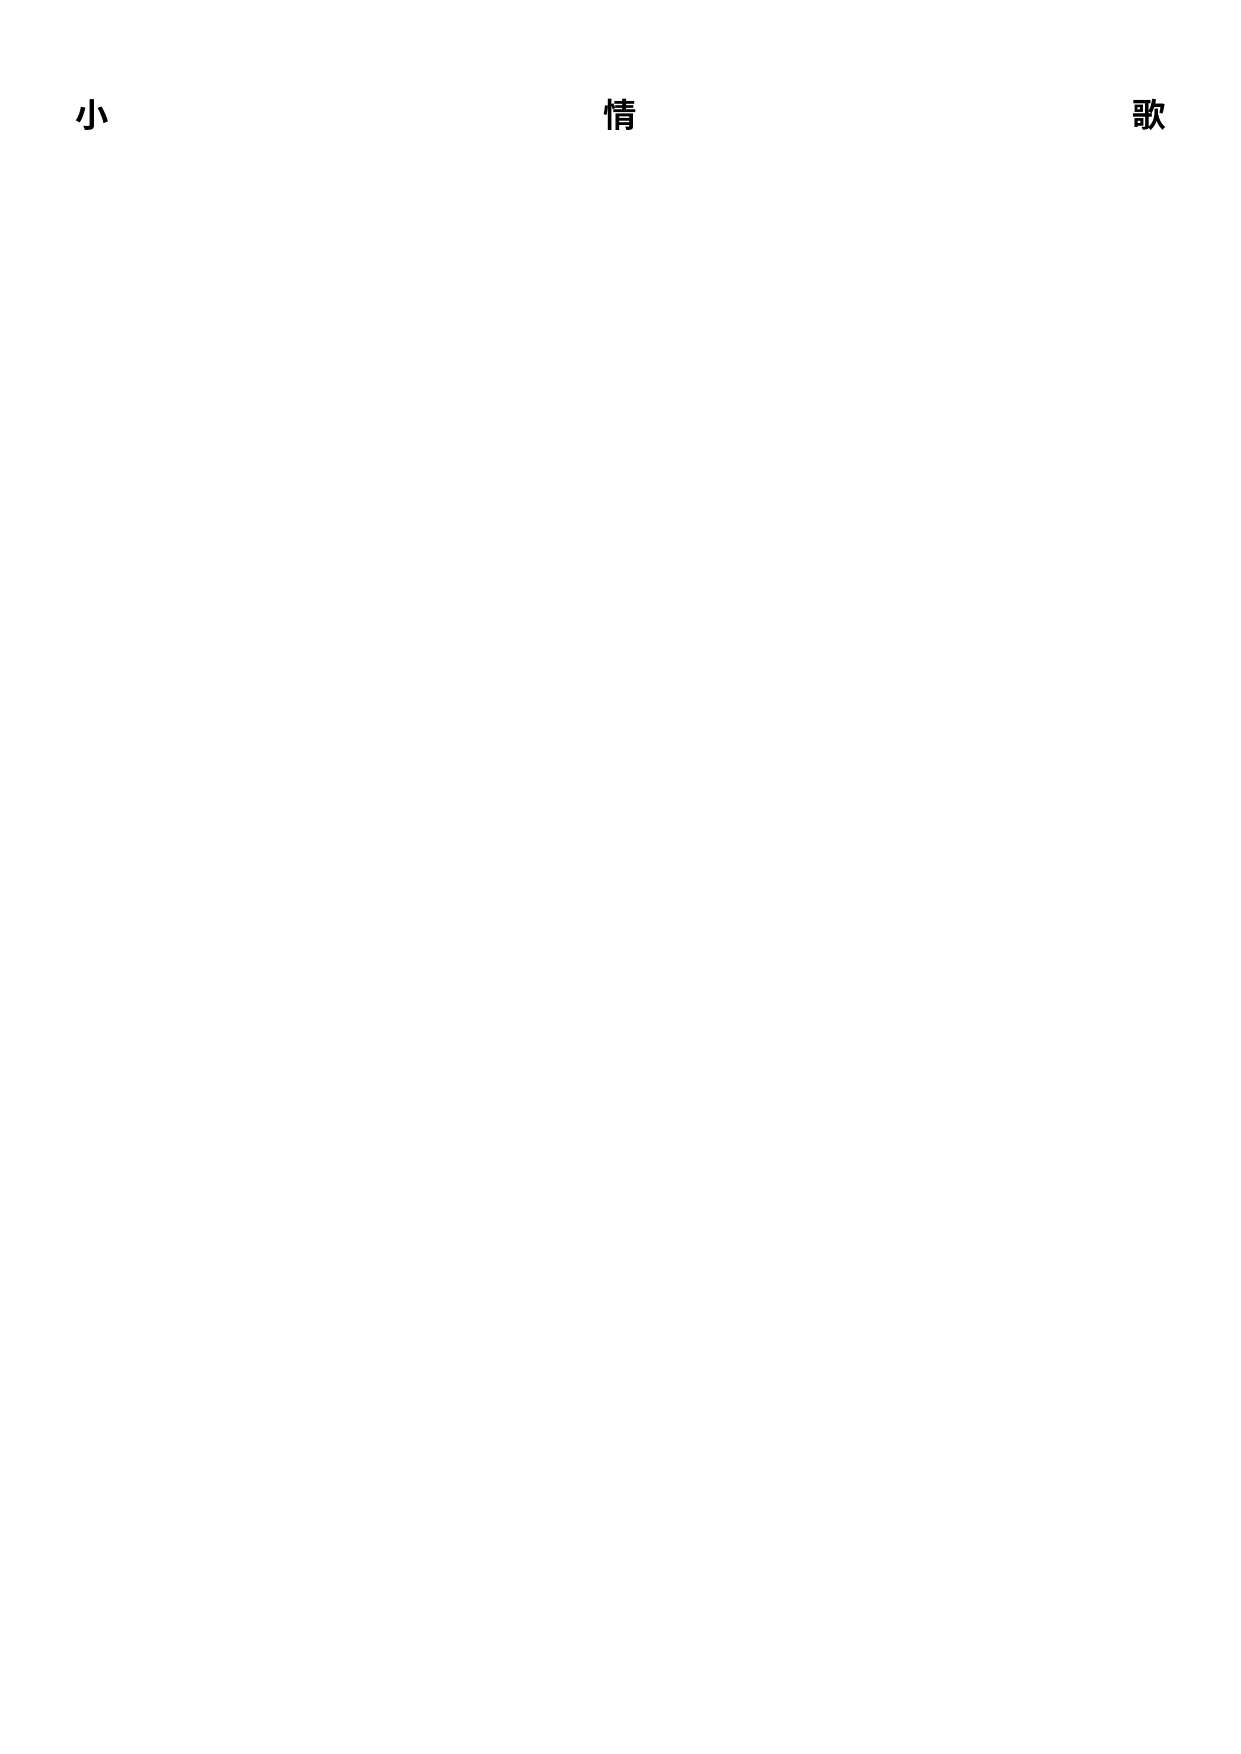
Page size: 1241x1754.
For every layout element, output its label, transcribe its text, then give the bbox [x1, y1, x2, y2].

subtitle 小情歌 [75, 79, 1165, 147]
